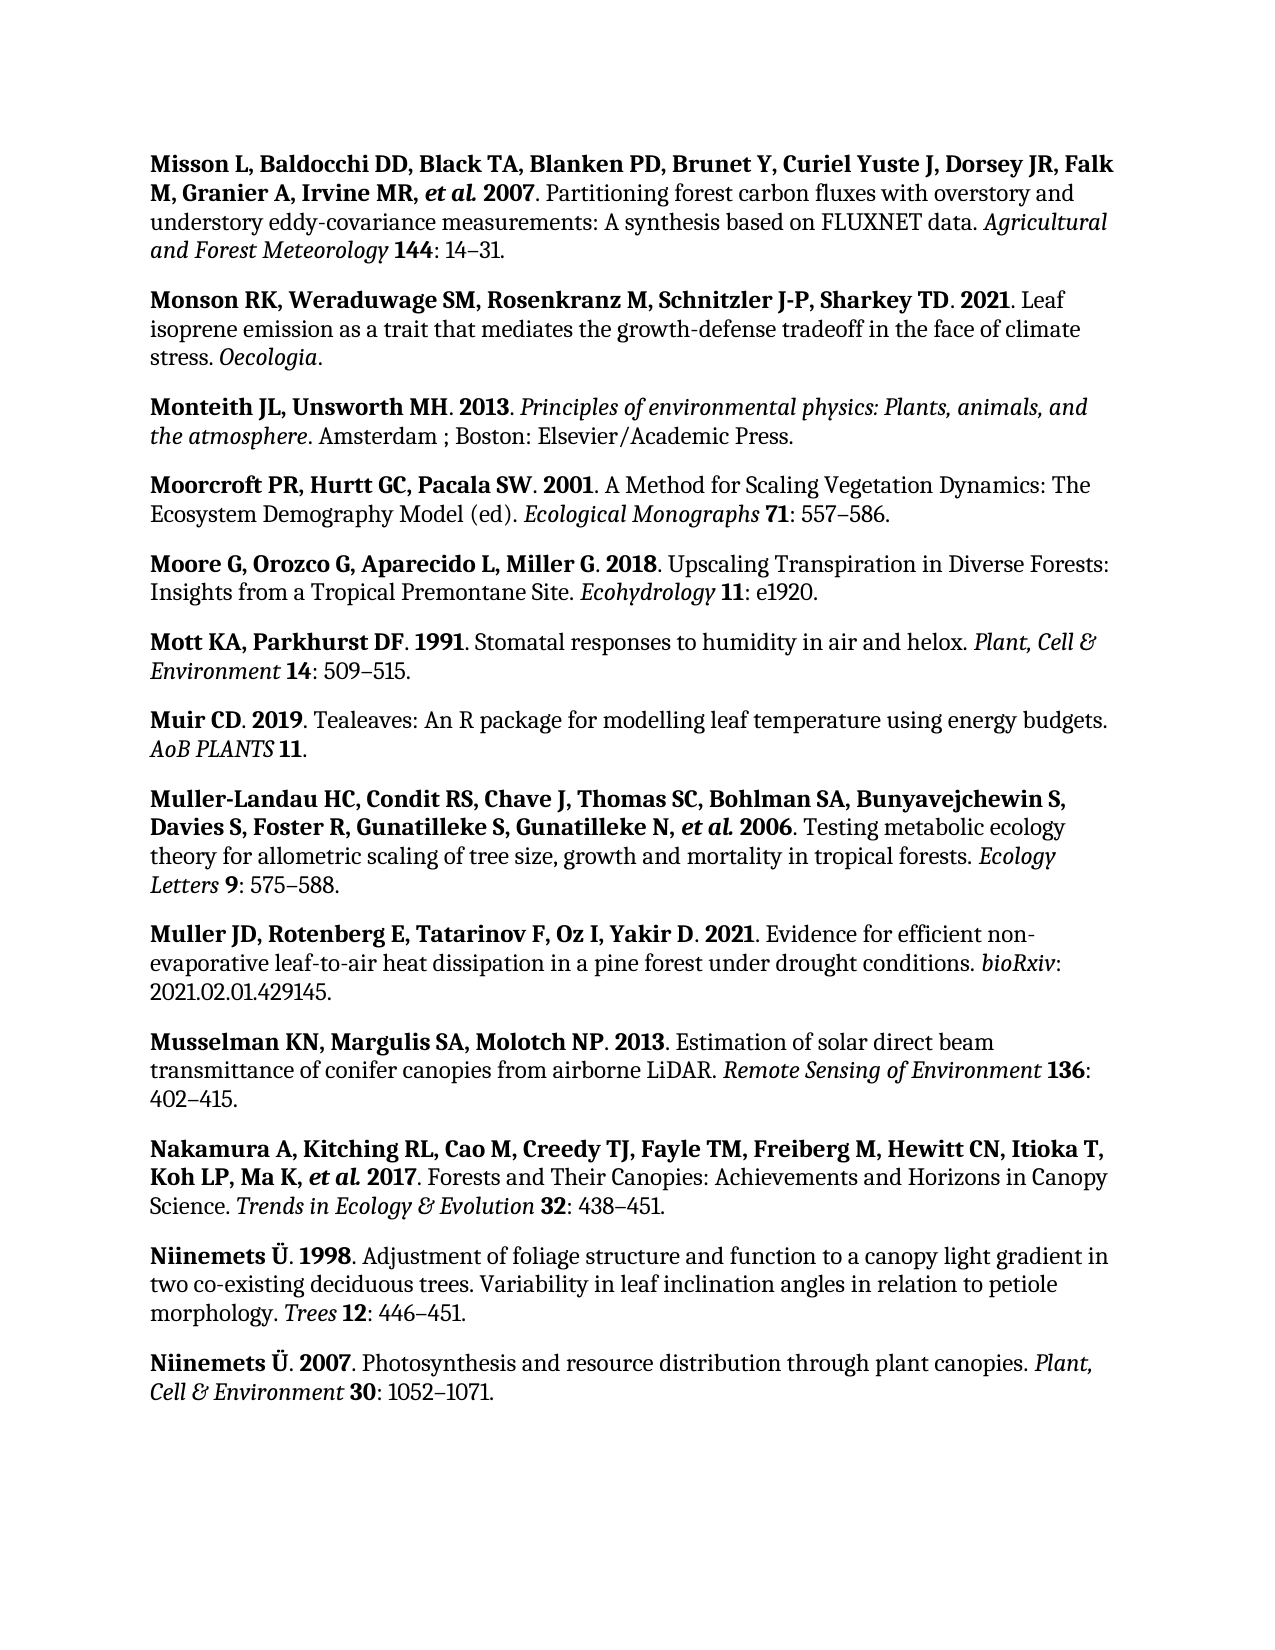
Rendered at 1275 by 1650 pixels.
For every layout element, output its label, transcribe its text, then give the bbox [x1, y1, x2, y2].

text Moorcroft PR, Hurtt GC, Pacala SW. 2001. A Method for Scaling Vegetation Dynamics: The Ecosystem Demography Model (ed). Ecological Monographs 71: 557–586. [150, 471, 1125, 529]
text Musselman KN, Margulis SA, Molotch NP. 2013. Estimation of solar direct beam transmittance of conifer canopies from airborne LiDAR. Remote Sensing of Environment 136: 402–415. [150, 1027, 1125, 1114]
text Monteith JL, Unsworth MH. 2013. Principles of environmental physics: Plants, animals, and the atmosphere. Amsterdam ; Boston: Elsevier/Academic Press. [150, 393, 1125, 450]
text Niinemets Ü. 1998. Adjustment of foliage structure and function to a canopy light gradient in two co-existing deciduous trees. Variability in leaf inclination angles in relation to petiole morphology. Trees 12: 446–451. [150, 1242, 1125, 1328]
text Misson L, Baldocchi DD, Black TA, Blanken PD, Brunet Y, Curiel Yuste J, Dorsey JR, Falk M, Granier A, Irvine MR, et al. 2007. Partitioning forest carbon fluxes with overstory and understory eddy-covariance measurements: A synthesis based on FLUXNET data. Agricultural and Forest Meteorology 144: 14–31. [150, 150, 1125, 265]
text Mott KA, Parkhurst DF. 1991. Stomatal responses to humidity in air and helox. Plant, Cell & Environment 14: 509–515. [150, 628, 1125, 685]
text Muller-Landau HC, Condit RS, Chave J, Thomas SC, Bohlman SA, Bunyavejchewin S, Davies S, Foster R, Gunatilleke S, Gunatilleke N, et al. 2006. Testing metabolic ecology theory for allometric scaling of tree size, growth and mortality in tropical forests. Ecology Letters 9: 575–588. [150, 784, 1125, 899]
text Nakamura A, Kitching RL, Cao M, Creedy TJ, Fayle TM, Freiberg M, Hewitt CN, Itioka T, Koh LP, Ma K, et al. 2017. Forests and Their Canopies: Achievements and Horizons in Canopy Science. Trends in Ecology & Evolution 32: 438–451. [150, 1134, 1125, 1221]
text Muller JD, Rotenberg E, Tatarinov F, Oz I, Yakir D. 2021. Evidence for efficient non-evaporative leaf-to-air heat dissipation in a pine forest under drought conditions. bioRxiv: 2021.02.01.429145. [150, 920, 1125, 1007]
text Muir CD. 2019. Tealeaves: An R package for modelling leaf temperature using energy budgets. AoB PLANTS 11. [150, 706, 1125, 764]
text Moore G, Orozco G, Aparecido L, Miller G. 2018. Upscaling Transpiration in Diverse Forests: Insights from a Tropical Premontane Site. Ecohydrology 11: e1920. [150, 549, 1125, 607]
text Monson RK, Weraduwage SM, Rosenkranz M, Schnitzler J-P, Sharkey TD. 2021. Leaf isoprene emission as a trait that mediates the growth-defense tradeoff in the face of climate stress. Oecologia. [150, 286, 1125, 372]
text Niinemets Ü. 2007. Photosynthesis and resource distribution through plant canopies. Plant, Cell & Environment 30: 1052–1071. [150, 1349, 1125, 1406]
